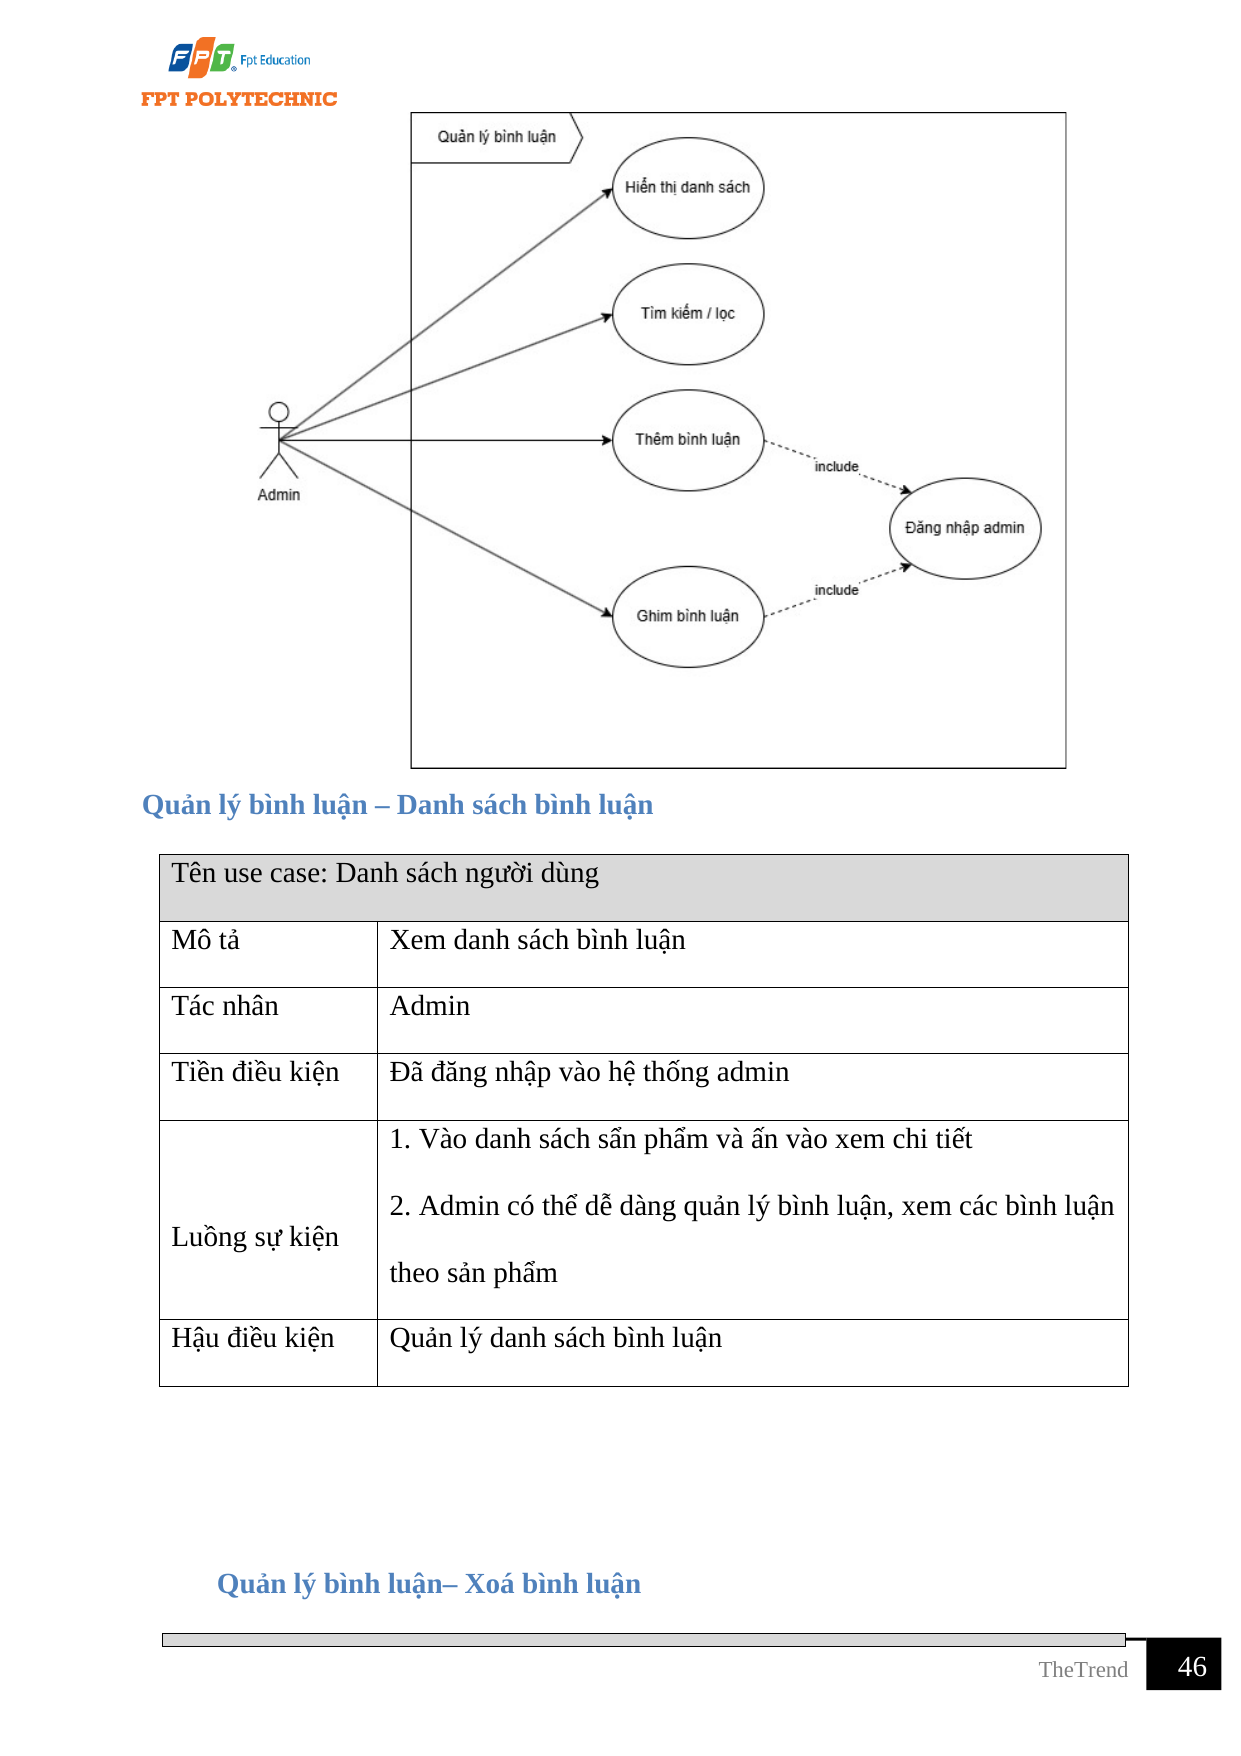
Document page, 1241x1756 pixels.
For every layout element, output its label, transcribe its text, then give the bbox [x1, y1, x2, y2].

text Quản lý bình luận– Xoá bình luận [142, 1566, 1146, 1599]
table_cell Luồng sự kiện [160, 1121, 377, 1319]
table_cell Đã đăng nhập vào hệ thống admin [378, 1054, 1128, 1120]
table_header Tên use case: Danh sách người dùng [160, 855, 1128, 921]
table_cell Hậu điều kiện [160, 1320, 377, 1386]
table_cell Tác nhân [160, 988, 377, 1053]
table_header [163, 1634, 1125, 1646]
table_cell Xem danh sách bình luận [378, 922, 1128, 987]
table_cell Vào danh sách sẩn phẩm và ấn vào xem chi tiết Admin có thể dễ dàng quản lý bình luận, xem các bình luận theo sản phẩm [378, 1121, 1128, 1319]
table_cell Quản lý danh sách bình luận [378, 1320, 1128, 1386]
table_cell Admin [378, 988, 1128, 1053]
picture [141, 37, 337, 106]
table_cell Tiền điều kiện [160, 1054, 377, 1120]
picture [257, 112, 1067, 769]
text Quản lý bình luận – Danh sách bình luận [142, 787, 1146, 821]
table_cell Mô tả [160, 922, 377, 987]
